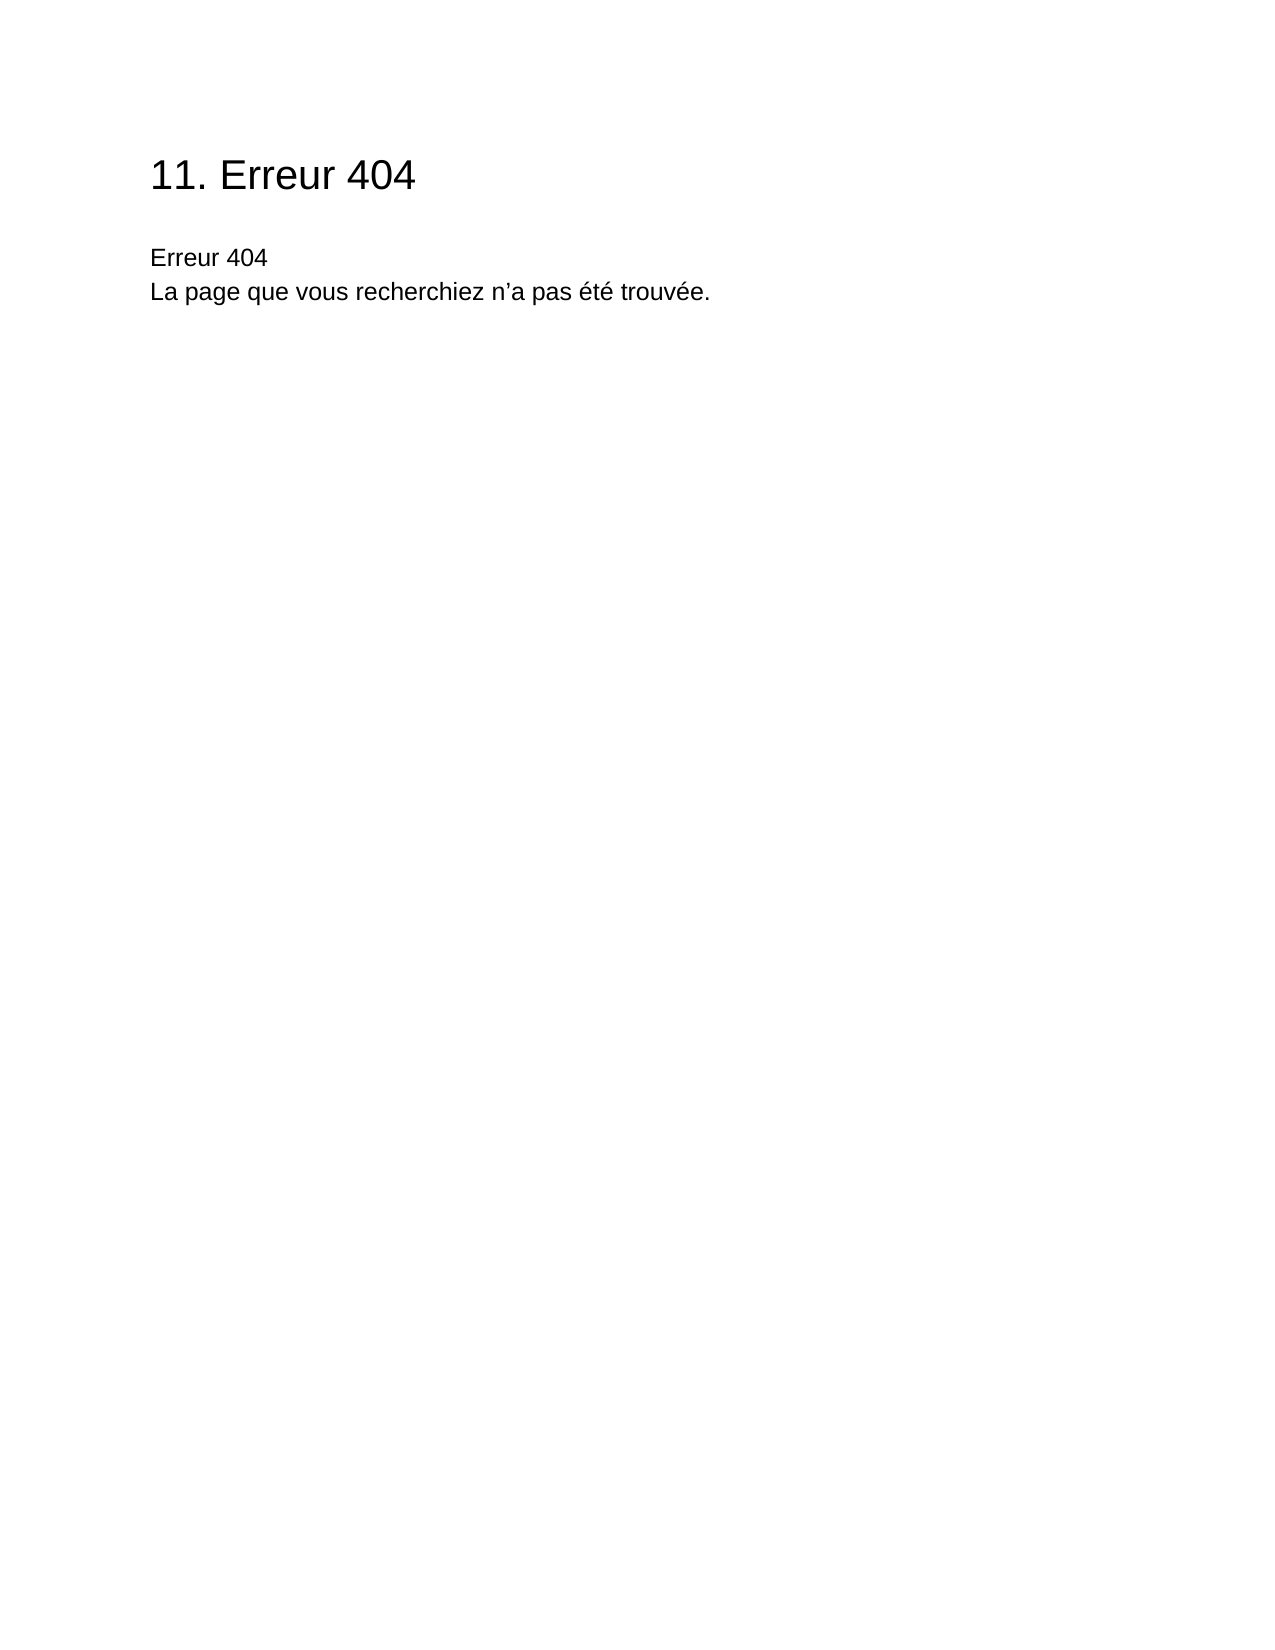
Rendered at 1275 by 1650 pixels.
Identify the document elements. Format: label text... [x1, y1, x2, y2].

subtitle 11. Erreur 404 [150, 150, 1125, 198]
text La page que vous recherchiez n’a pas été trouvée. [150, 276, 1125, 305]
text Erreur 404 [150, 243, 1125, 272]
